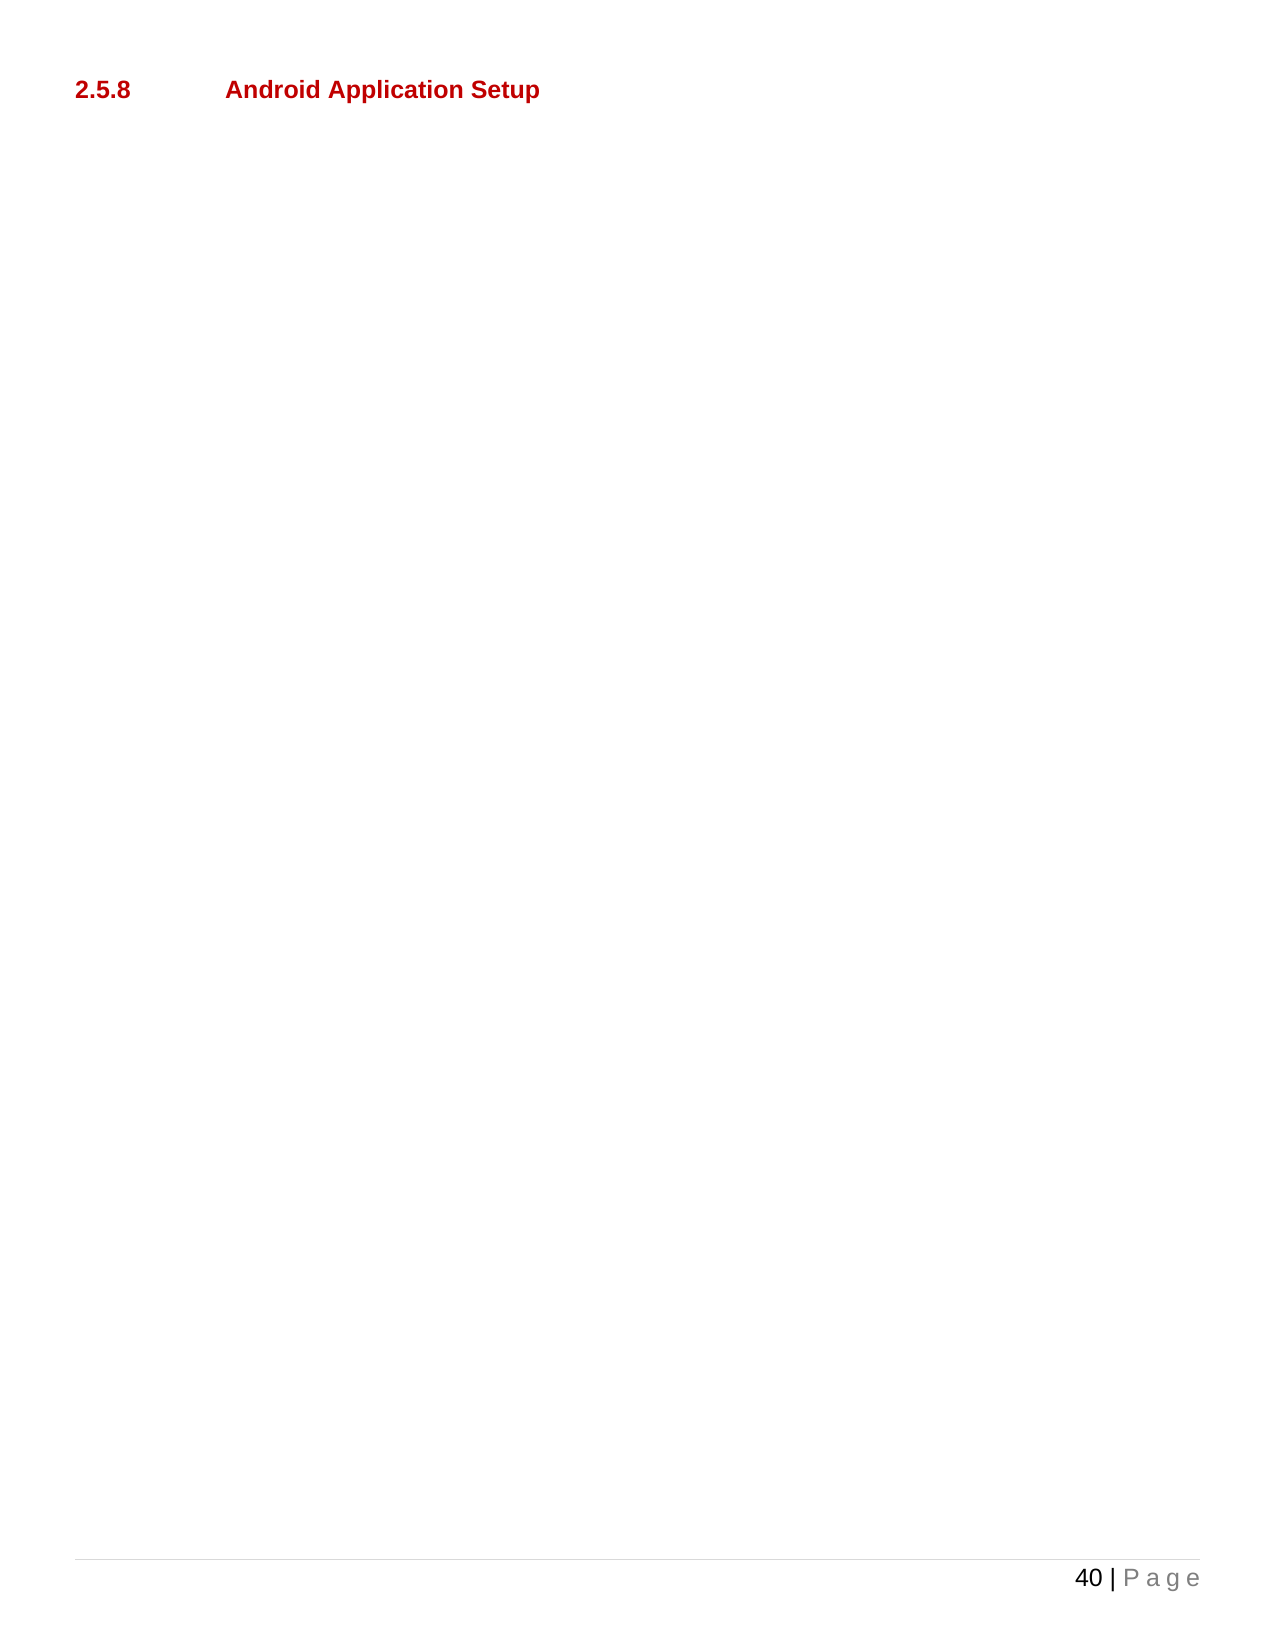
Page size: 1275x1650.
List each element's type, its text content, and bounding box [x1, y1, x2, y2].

subtitle 2.5.8 Android Application Setup [75, 75, 1200, 104]
